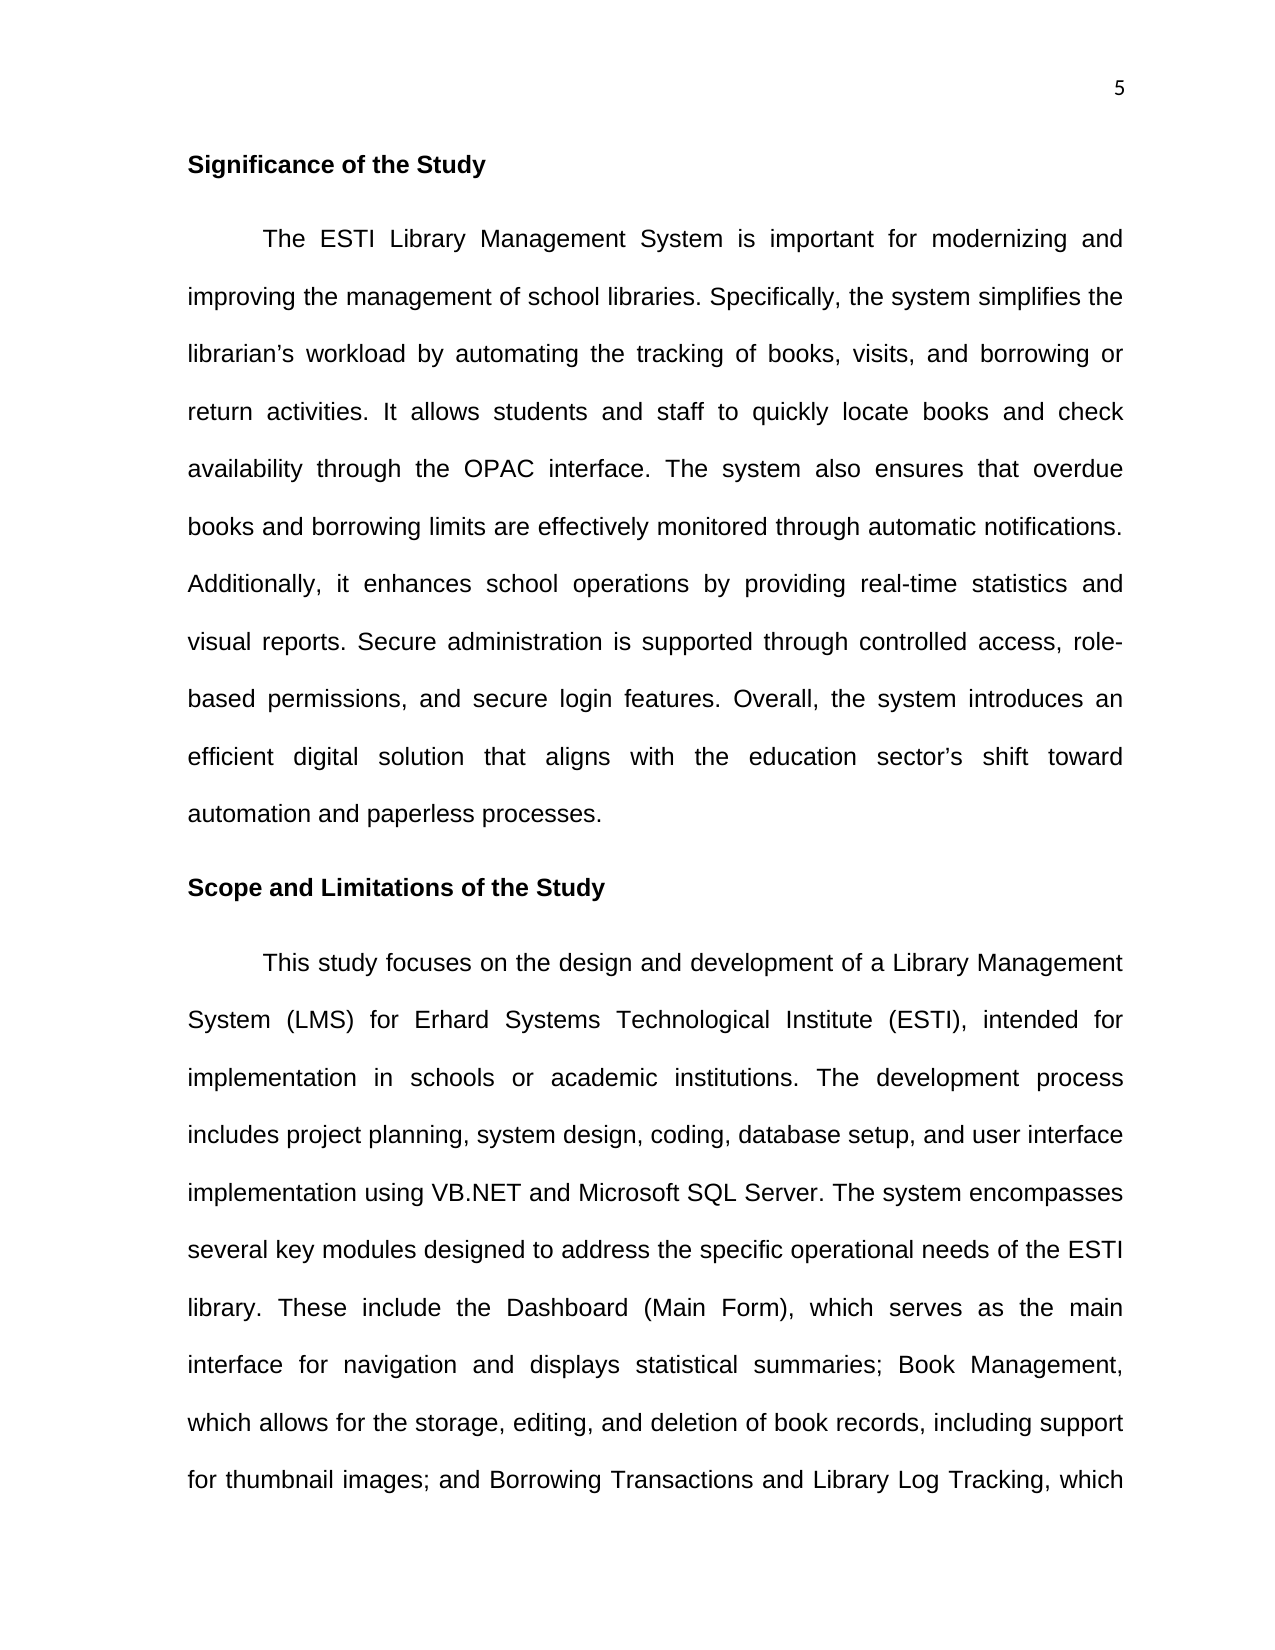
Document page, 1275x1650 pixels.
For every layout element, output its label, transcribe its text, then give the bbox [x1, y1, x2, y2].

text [187, 947, 1125, 1494]
text Significance of the Study [187, 150, 1125, 179]
text Scope and Limitations of the Study [187, 873, 1125, 902]
text The ESTI Library Management System is important for modernizing and improving the management of school libraries. Specifically, the system simplifies the librarian’s workload by automating the tracking of books, visits, and borrowing or return activities. It allows students and staff to quickly locate books and check availability through the OPAC interface. The system also ensures that overdue books and borrowing limits are effectively monitored through automatic notifications. Additionally, it enhances school operations by providing real-time statistics and visual reports. Secure administration is supported through controlled access, role-based permissions, and secure login features. Overall, the system introduces an efficient digital solution that aligns with the education sector’s shift toward automation and paperless processes. [187, 224, 1125, 828]
